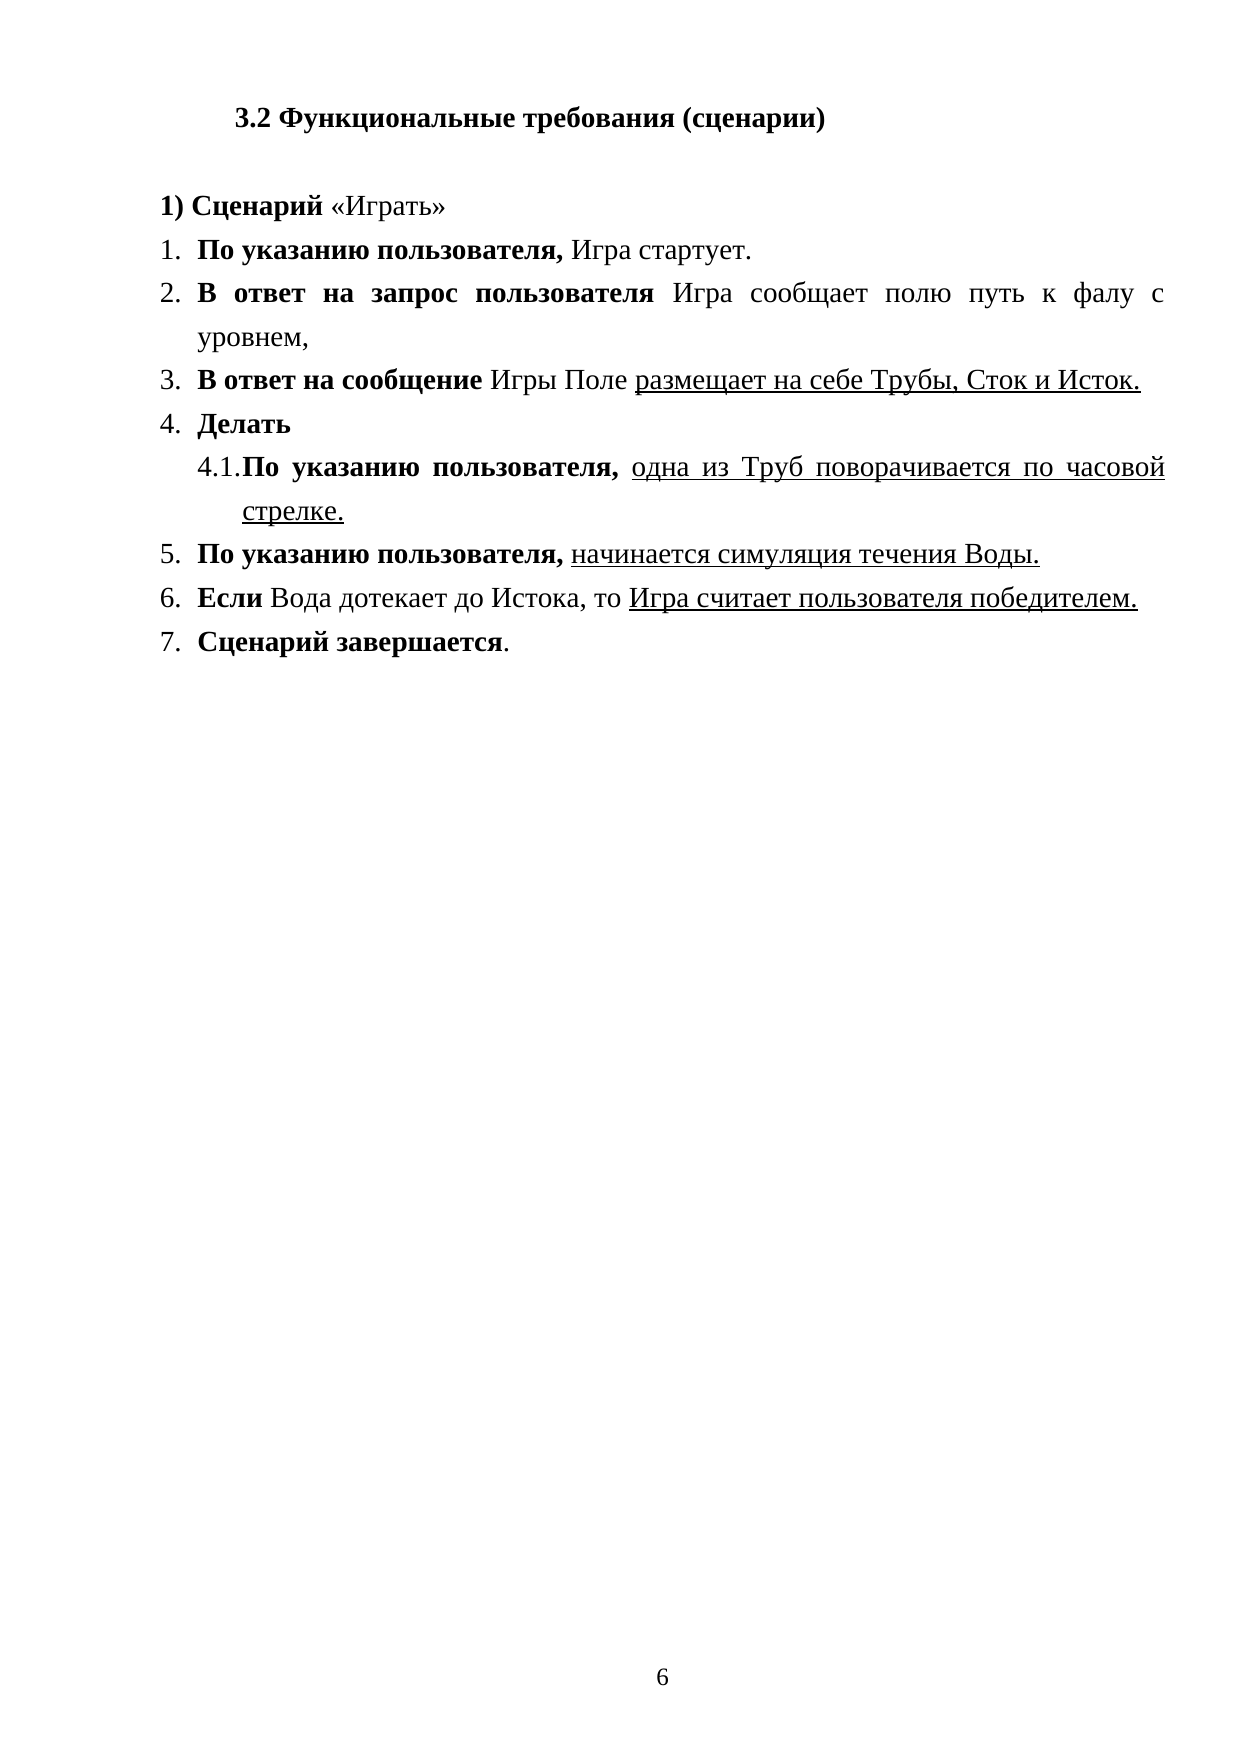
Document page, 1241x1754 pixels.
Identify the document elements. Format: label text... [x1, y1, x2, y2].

list По указанию пользователя, одна из Труб поворачивается по часовой стрелке. [197, 449, 1165, 527]
list Делать [159, 406, 1165, 439]
list По указанию пользователя, Игра стартует. [159, 232, 1165, 265]
list Если Вода дотекает до Истока, то Игра считает пользователя победителем. [159, 580, 1165, 614]
list 3.2 Функциональные требования (сценарии) [159, 100, 1165, 133]
list По указанию пользователя, начинается симуляция течения Воды. [159, 537, 1165, 570]
list В ответ на сообщение Игры Поле размещает на себе Трубы, Сток и Исток. [159, 362, 1165, 396]
list В ответ на запрос пользователя Игра сообщает полю путь к фалу с уровнем, [159, 275, 1165, 352]
text 1) Сценарий «Играть» [159, 188, 1165, 222]
list Сценарий завершается. [159, 624, 1165, 657]
